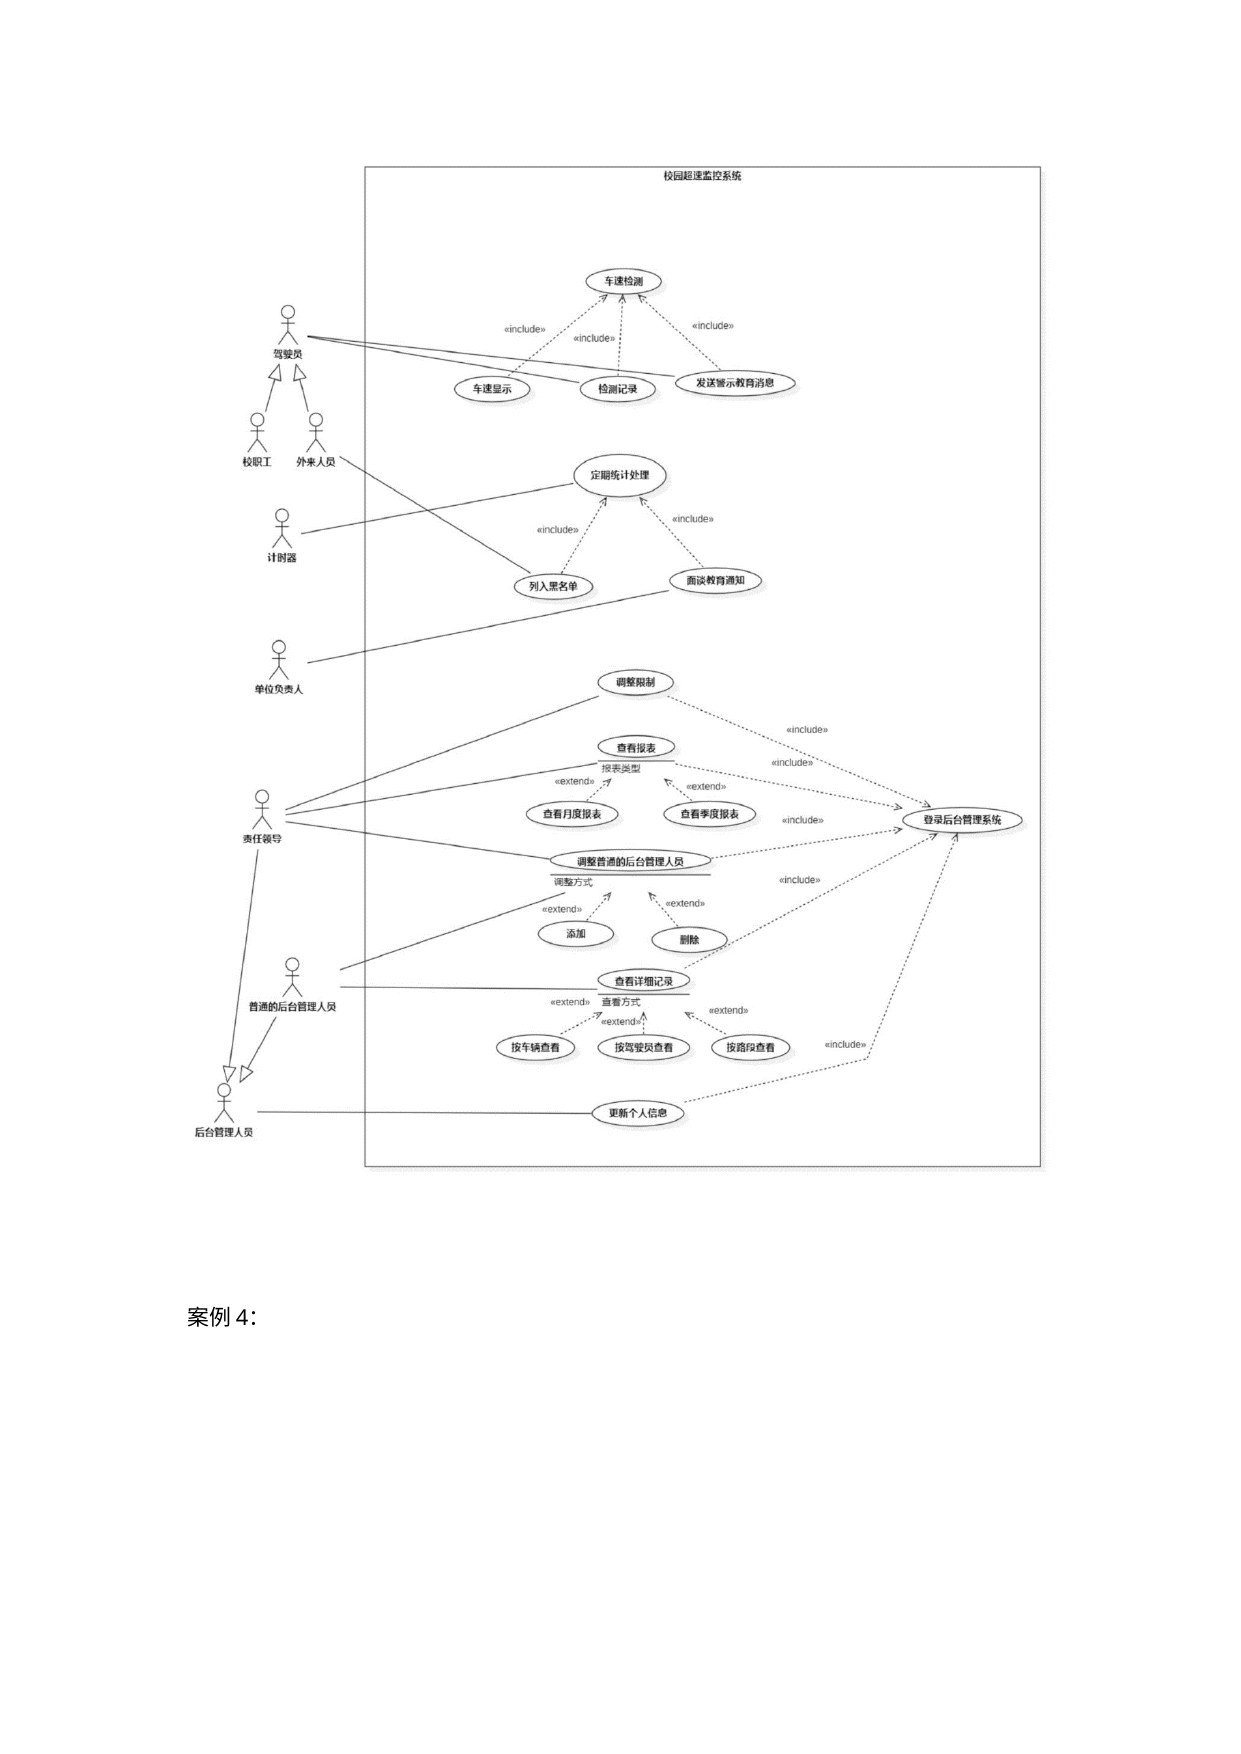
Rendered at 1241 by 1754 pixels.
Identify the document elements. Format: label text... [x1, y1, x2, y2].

text 案例4： [187, 1299, 1053, 1332]
picture [187, 162, 1053, 1175]
